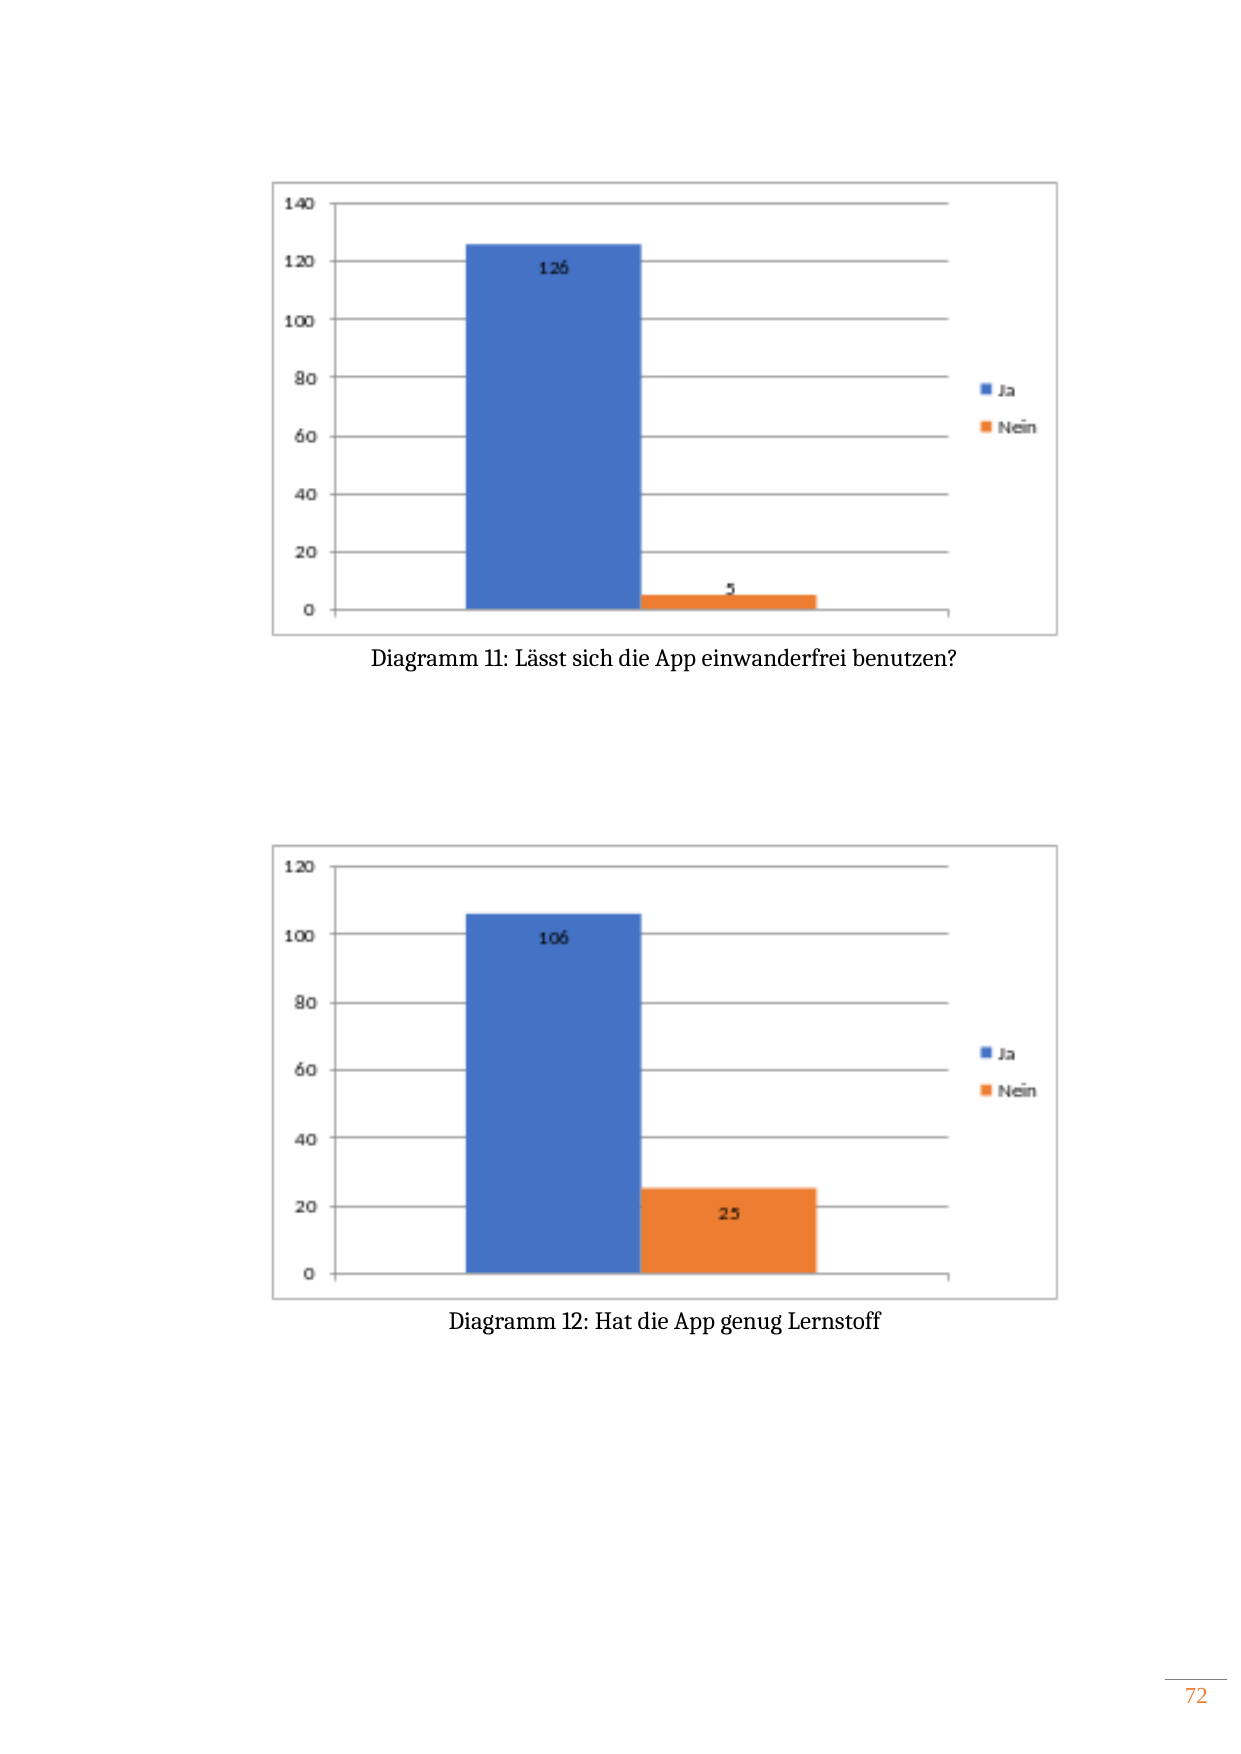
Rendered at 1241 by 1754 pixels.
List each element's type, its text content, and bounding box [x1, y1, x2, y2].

text Diagramm 11: Lässt sich die App einwanderfrei benutzen? [177, 643, 1152, 672]
text Diagramm 12: Hat die App genug Lernstoff [177, 1307, 1152, 1336]
